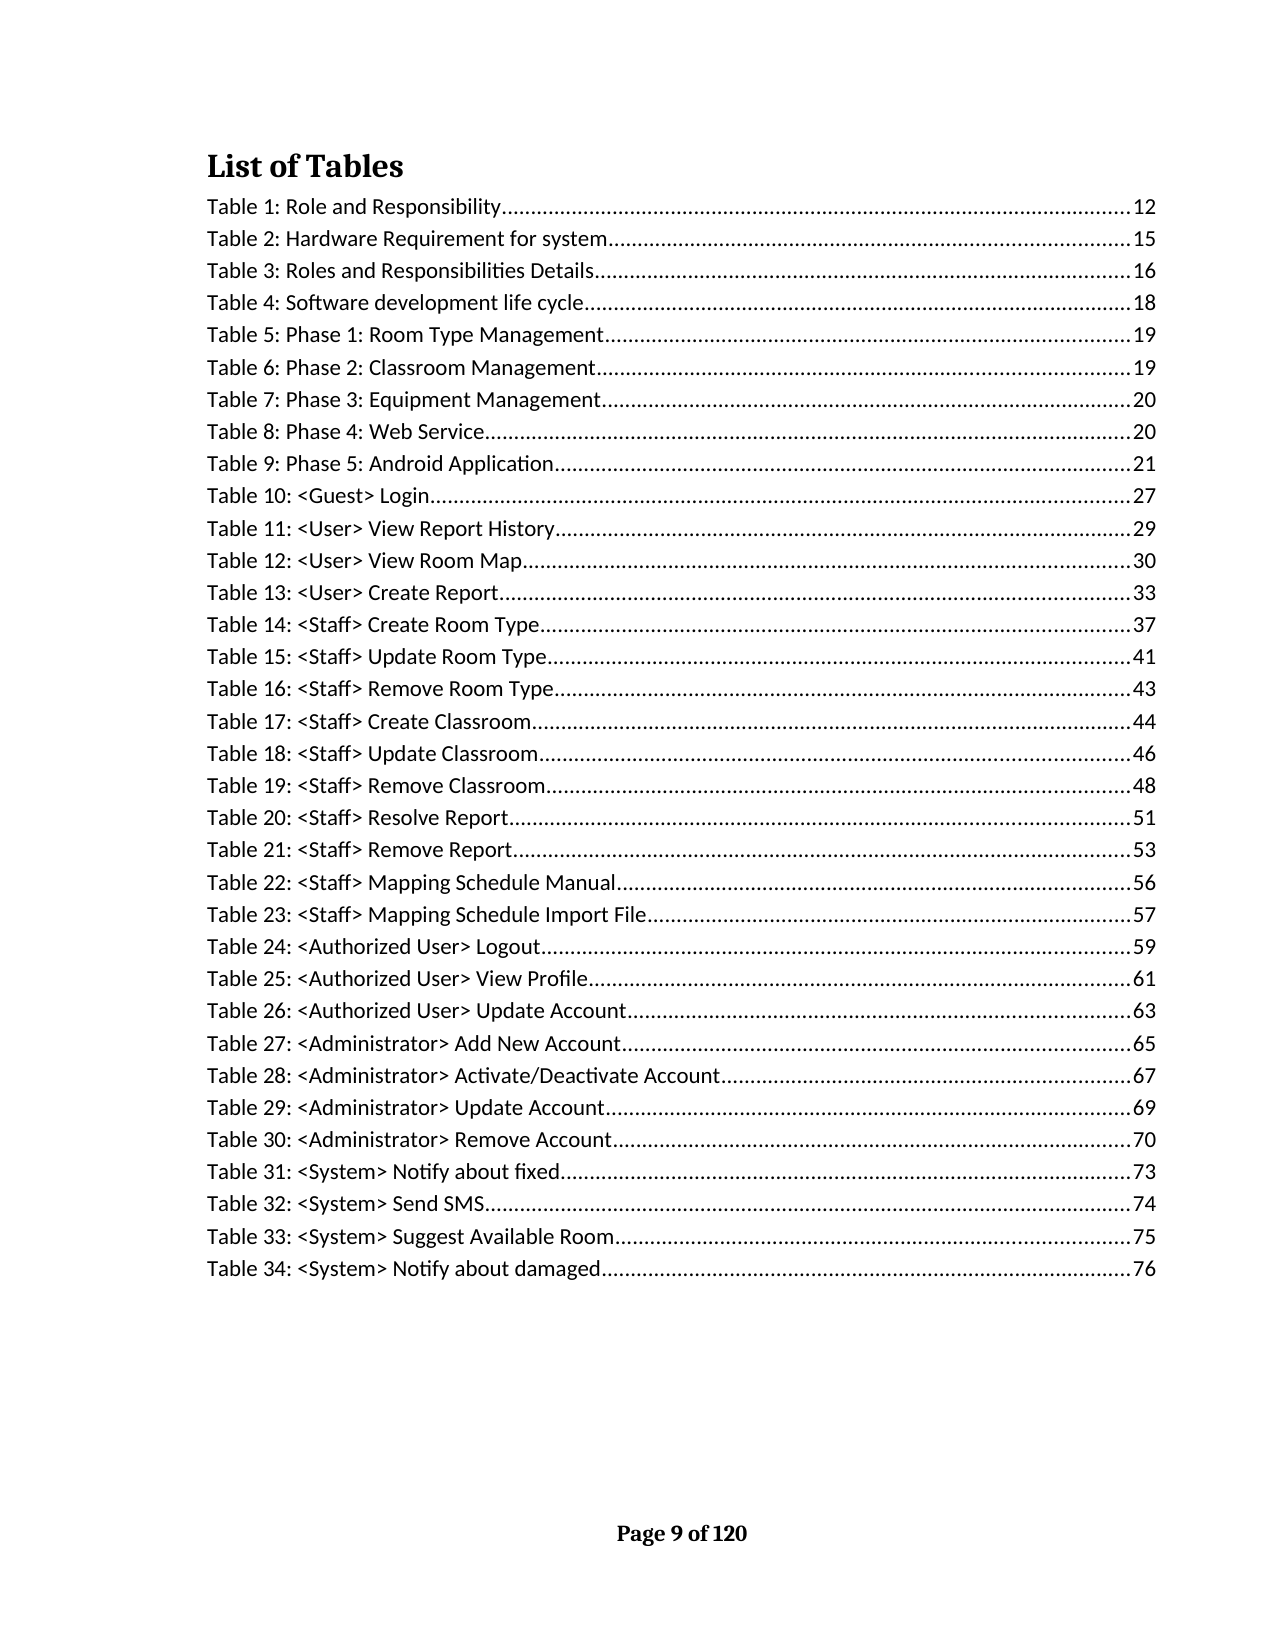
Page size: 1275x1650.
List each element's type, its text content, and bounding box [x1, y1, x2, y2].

text Table 11: <User> View Report History 29 [207, 514, 1157, 542]
text Table 27: <Administrator> Add New Account 65 [207, 1029, 1157, 1057]
text Table 17: <Staff> Create Classroom 44 [207, 707, 1157, 735]
text Table 7: Phase 3: Equipment Management 20 [207, 385, 1157, 413]
text Table 31: <System> Notify about fixed 73 [207, 1157, 1157, 1185]
text Table 24: <Authorized User> Logout 59 [207, 932, 1157, 960]
text Table 25: <Authorized User> View Profile 61 [207, 964, 1157, 992]
text Table 14: <Staff> Create Room Type 37 [207, 610, 1157, 638]
text Table 12: <User> View Room Map 30 [207, 546, 1157, 574]
text Table 21: <Staff> Remove Report 53 [207, 836, 1157, 863]
text Table 9: Phase 5: Android Application 21 [207, 449, 1157, 477]
text List of Tables [207, 148, 1157, 186]
text Table 20: <Staff> Resolve Report 51 [207, 803, 1157, 831]
text Table 22: <Staff> Mapping Schedule Manual 56 [207, 868, 1157, 896]
text Table 29: <Administrator> Update Account 69 [207, 1093, 1157, 1121]
text Table 26: <Authorized User> Update Account 63 [207, 996, 1157, 1024]
text Table 8: Phase 4: Web Service. 20 [207, 417, 1157, 445]
text Table 3: Roles and Responsibilities Details 16 [207, 256, 1157, 284]
text Table 5: Phase 1: Room Type Management 19 [207, 321, 1157, 348]
text Table 28: <Administrator> Activate/Deactivate Account 67 [207, 1061, 1157, 1089]
text Table 32: <System> Send SMS 74 [207, 1189, 1157, 1218]
text Table 15: <Staff> Update Room Type 41 [207, 642, 1157, 670]
text Table 6: Phase 2: Classroom Management 19 [207, 353, 1157, 381]
text Table 33: <System> Suggest Available Room 75 [207, 1222, 1157, 1250]
text Table 2: Hardware Requirement for system 15 [207, 224, 1157, 252]
text Table 1: Role and Responsibility 12 [207, 192, 1157, 220]
text Table 18: <Staff> Update Classroom 46 [207, 739, 1157, 767]
text Table 4: Software development life cycle 18 [207, 288, 1157, 316]
text Table 13: <User> Create Report 33 [207, 578, 1157, 606]
text Table 19: <Staff> Remove Classroom 48 [207, 771, 1157, 799]
text Table 23: <Staff> Mapping Schedule Import File 57 [207, 900, 1157, 928]
text Table 16: <Staff> Remove Room Type 43 [207, 674, 1157, 703]
text Table 30: <Administrator> Remove Account 70 [207, 1125, 1157, 1153]
text Table 34: <System> Notify about damaged 76 [207, 1254, 1157, 1282]
text Table 10: <Guest> Login 27 [207, 481, 1157, 509]
